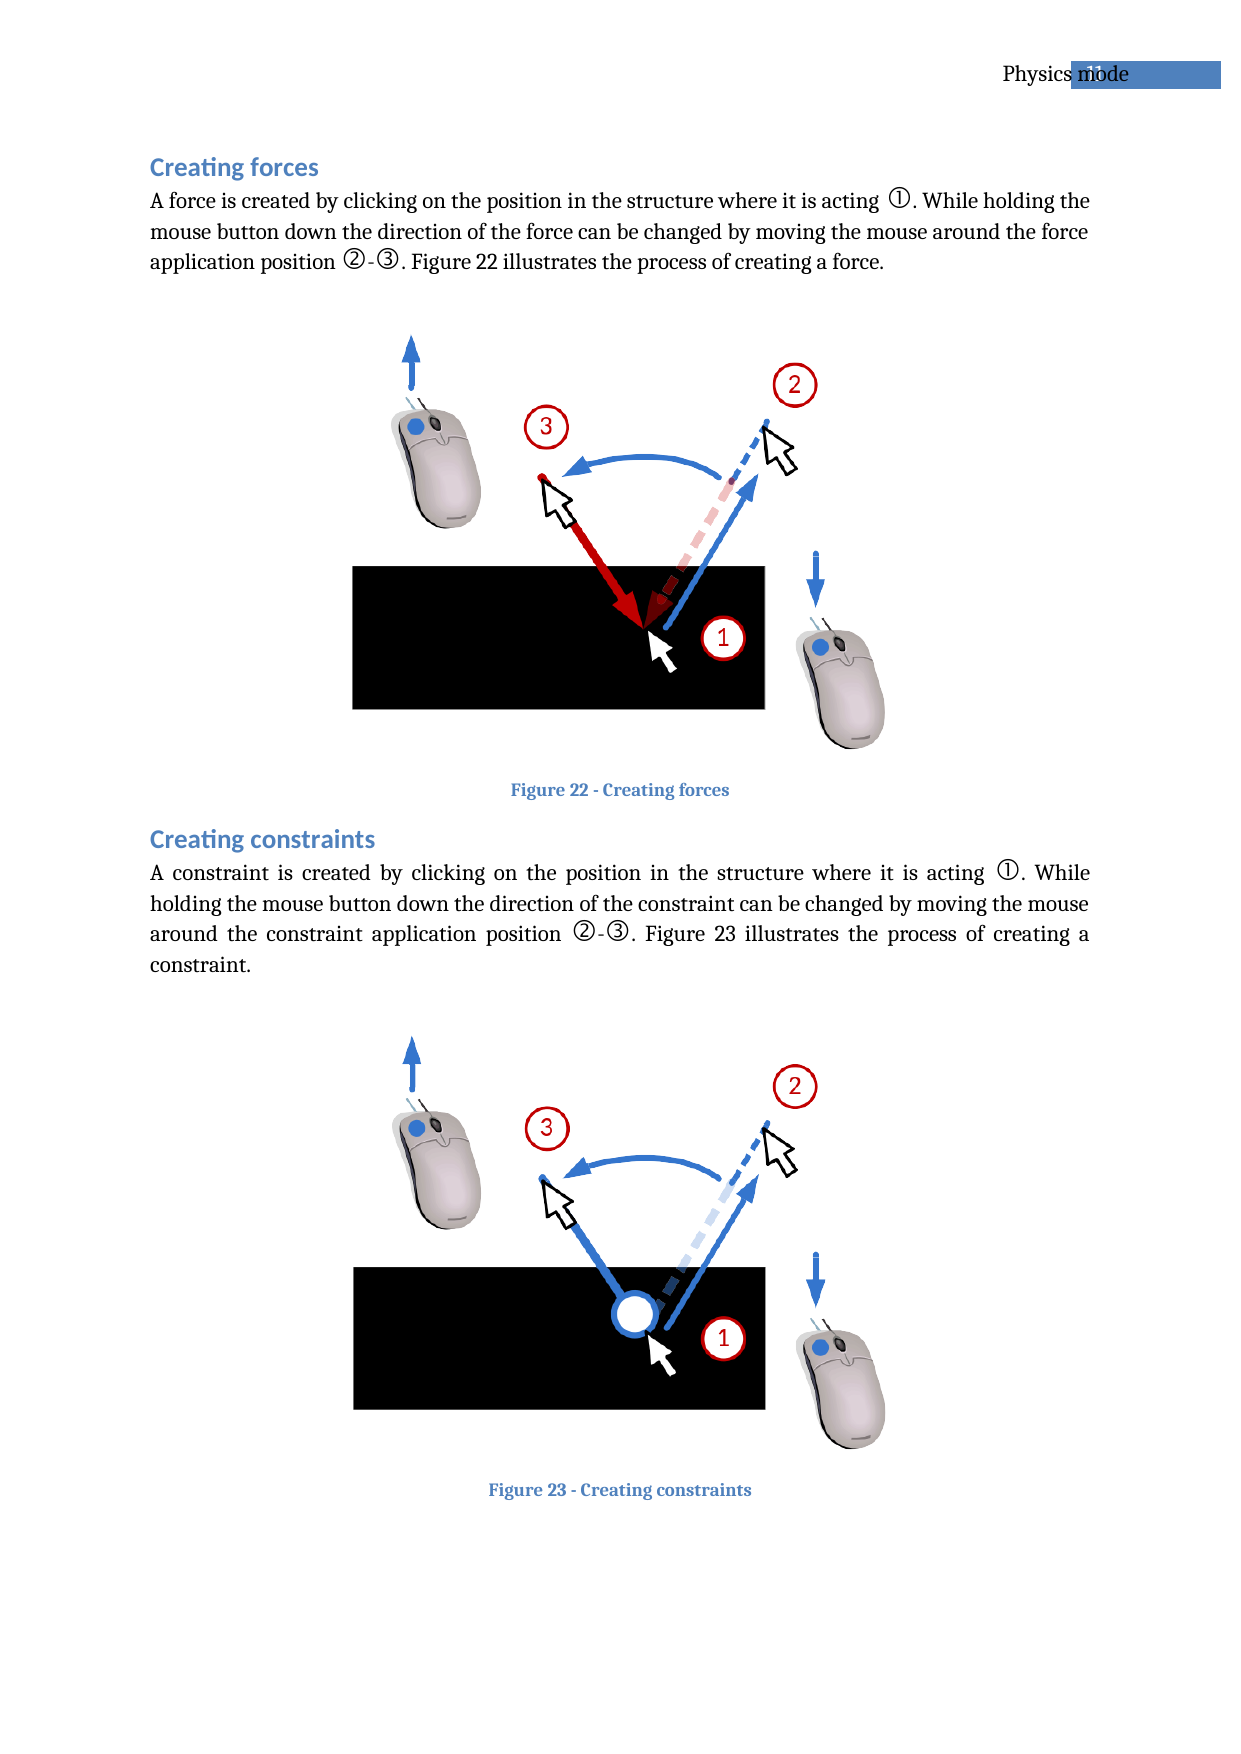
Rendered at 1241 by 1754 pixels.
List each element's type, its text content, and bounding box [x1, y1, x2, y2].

text A constraint is created by clicking on the position in the structure where it is acting . While holding the mouse button down the direction of the constraint can be changed by moving the mouse around the constraint application position -. Figure 23 illustrates the process of creating a constraint. [150, 860, 1090, 978]
subtitle Creating constraints [150, 822, 1090, 855]
subtitle Creating forces [150, 150, 1090, 183]
text A force is created by clicking on the position in the structure where it is acting . While holding the mouse button down the direction of the force can be changed by moving the mouse around the force application position -. Figure 22 illustrates the process of creating a force. [150, 188, 1090, 276]
